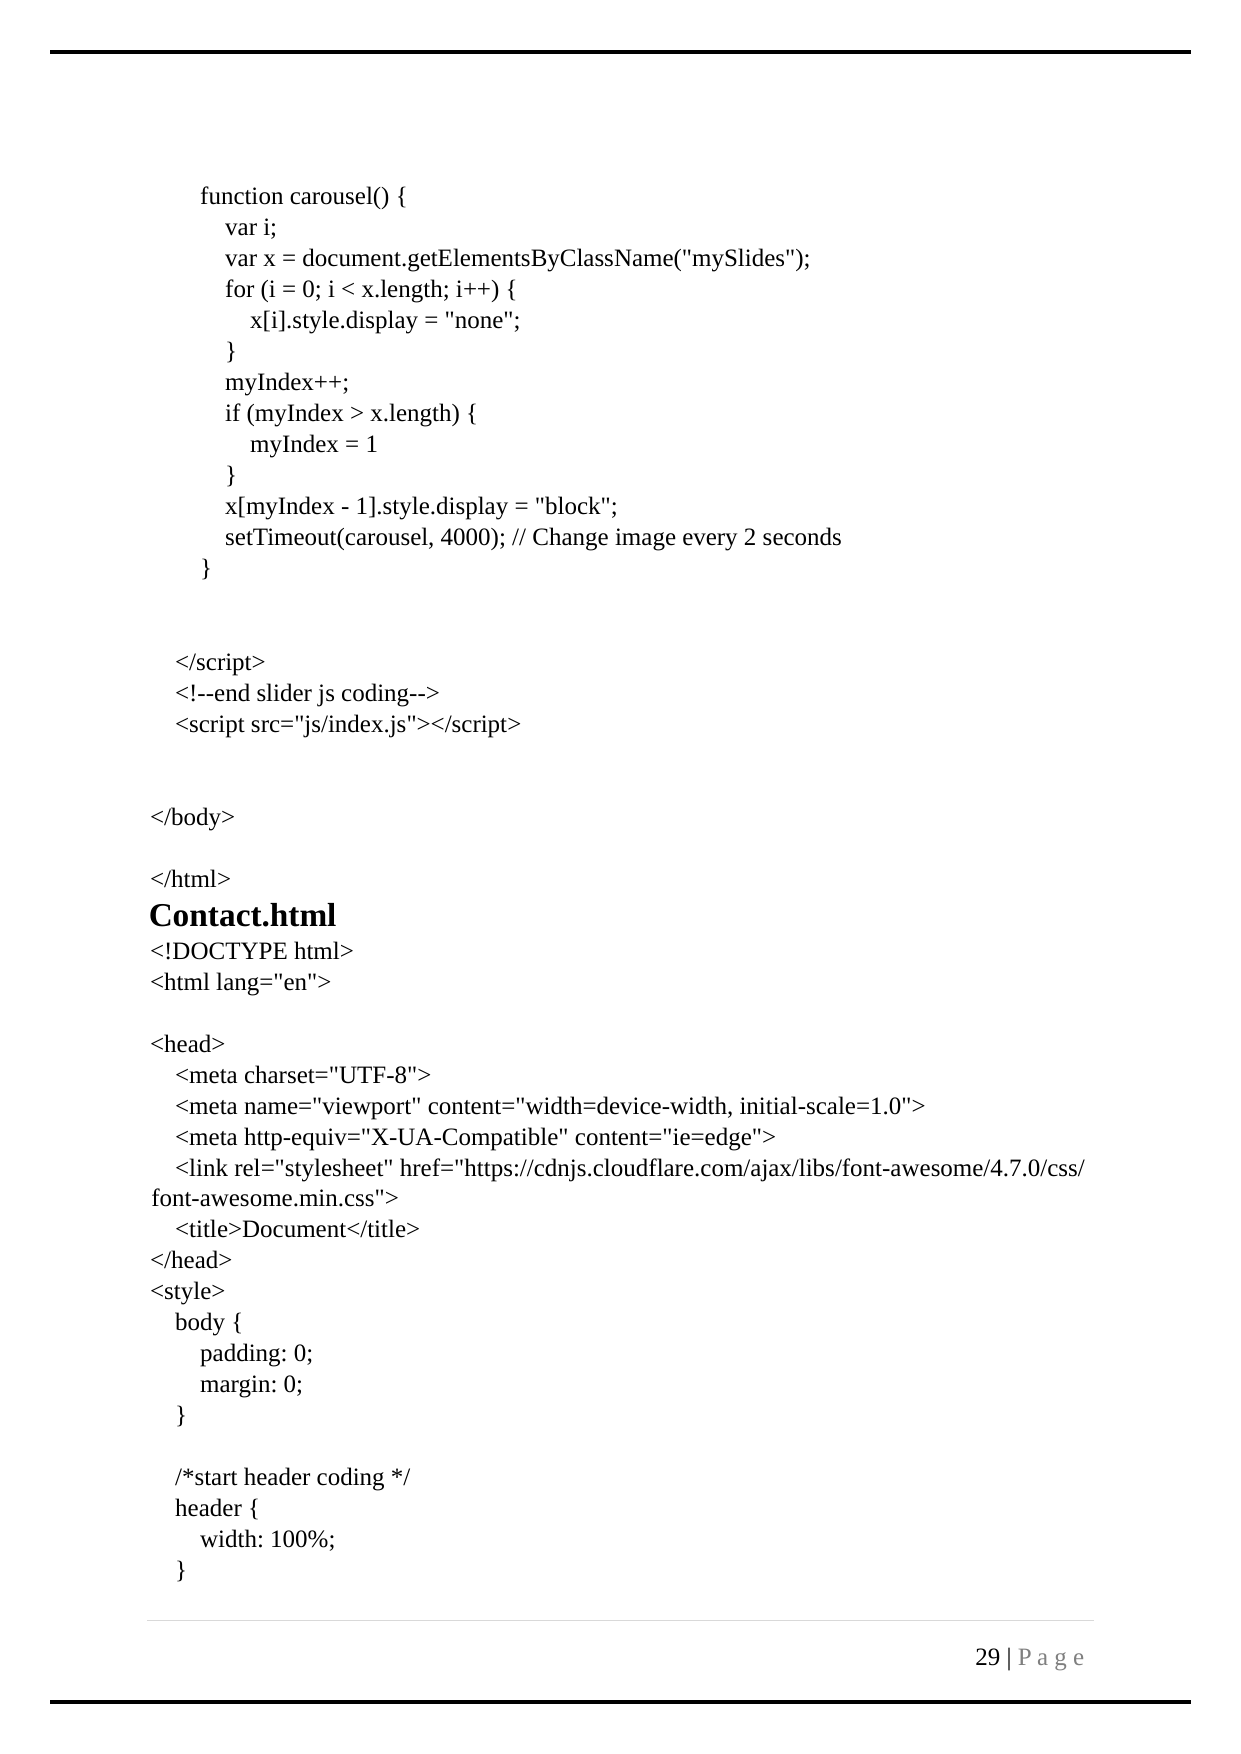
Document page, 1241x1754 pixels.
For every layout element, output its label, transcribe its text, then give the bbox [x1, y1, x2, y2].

text padding: 0; [150, 1338, 1127, 1367]
text </script> [150, 647, 1127, 675]
text <meta name="viewport" content="width=device-width, initial-scale=1.0"> [150, 1091, 1127, 1120]
text var i; [150, 212, 1127, 241]
text myIndex++; [150, 367, 1127, 396]
text margin: 0; [150, 1369, 1127, 1398]
text } [150, 1555, 1127, 1584]
text </head> [150, 1245, 1127, 1274]
text } [150, 336, 1127, 365]
text setTimeout(carousel, 4000); // Change image every 2 seconds [150, 522, 1127, 551]
text header { [150, 1493, 1127, 1522]
text body { [150, 1307, 1127, 1336]
text } [150, 460, 1127, 489]
text </html> [150, 864, 1127, 893]
text <!--end slider js coding--> [150, 678, 1127, 706]
text x[i].style.display = "none"; [150, 305, 1127, 334]
subtitle Contact.html [148, 895, 1127, 933]
text if (myIndex > x.length) { [150, 398, 1127, 427]
text <meta http-equiv="X-UA-Compatible" content="ie=edge"> [150, 1122, 1127, 1151]
text <title>Document</title> [150, 1214, 1127, 1243]
text <head> [150, 1029, 1127, 1058]
text x[myIndex - 1].style.display = "block"; [150, 491, 1127, 520]
text <script src="js/index.js"></script> [150, 709, 1127, 737]
text <html lang="en"> [150, 967, 1127, 996]
text myIndex = 1 [150, 429, 1127, 458]
text <style> [150, 1276, 1127, 1305]
text <link rel="stylesheet" href="https://cdnjs.cloudflare.com/ajax/libs/font-awesome/4.7.0/css/font-awesome.min.css"> [150, 1153, 1127, 1212]
text for (i = 0; i < x.length; i++) { [150, 274, 1127, 303]
text </body> [150, 802, 1127, 831]
text /*start header coding */ [150, 1462, 1127, 1491]
text function carousel() { [150, 181, 1127, 210]
text var x = document.getElementsByClassName("mySlides"); [150, 243, 1127, 272]
text } [150, 553, 1127, 582]
text <!DOCTYPE html> [150, 936, 1127, 965]
text width: 100%; [150, 1524, 1127, 1553]
text <meta charset="UTF-8"> [150, 1060, 1127, 1089]
text } [150, 1400, 1127, 1429]
